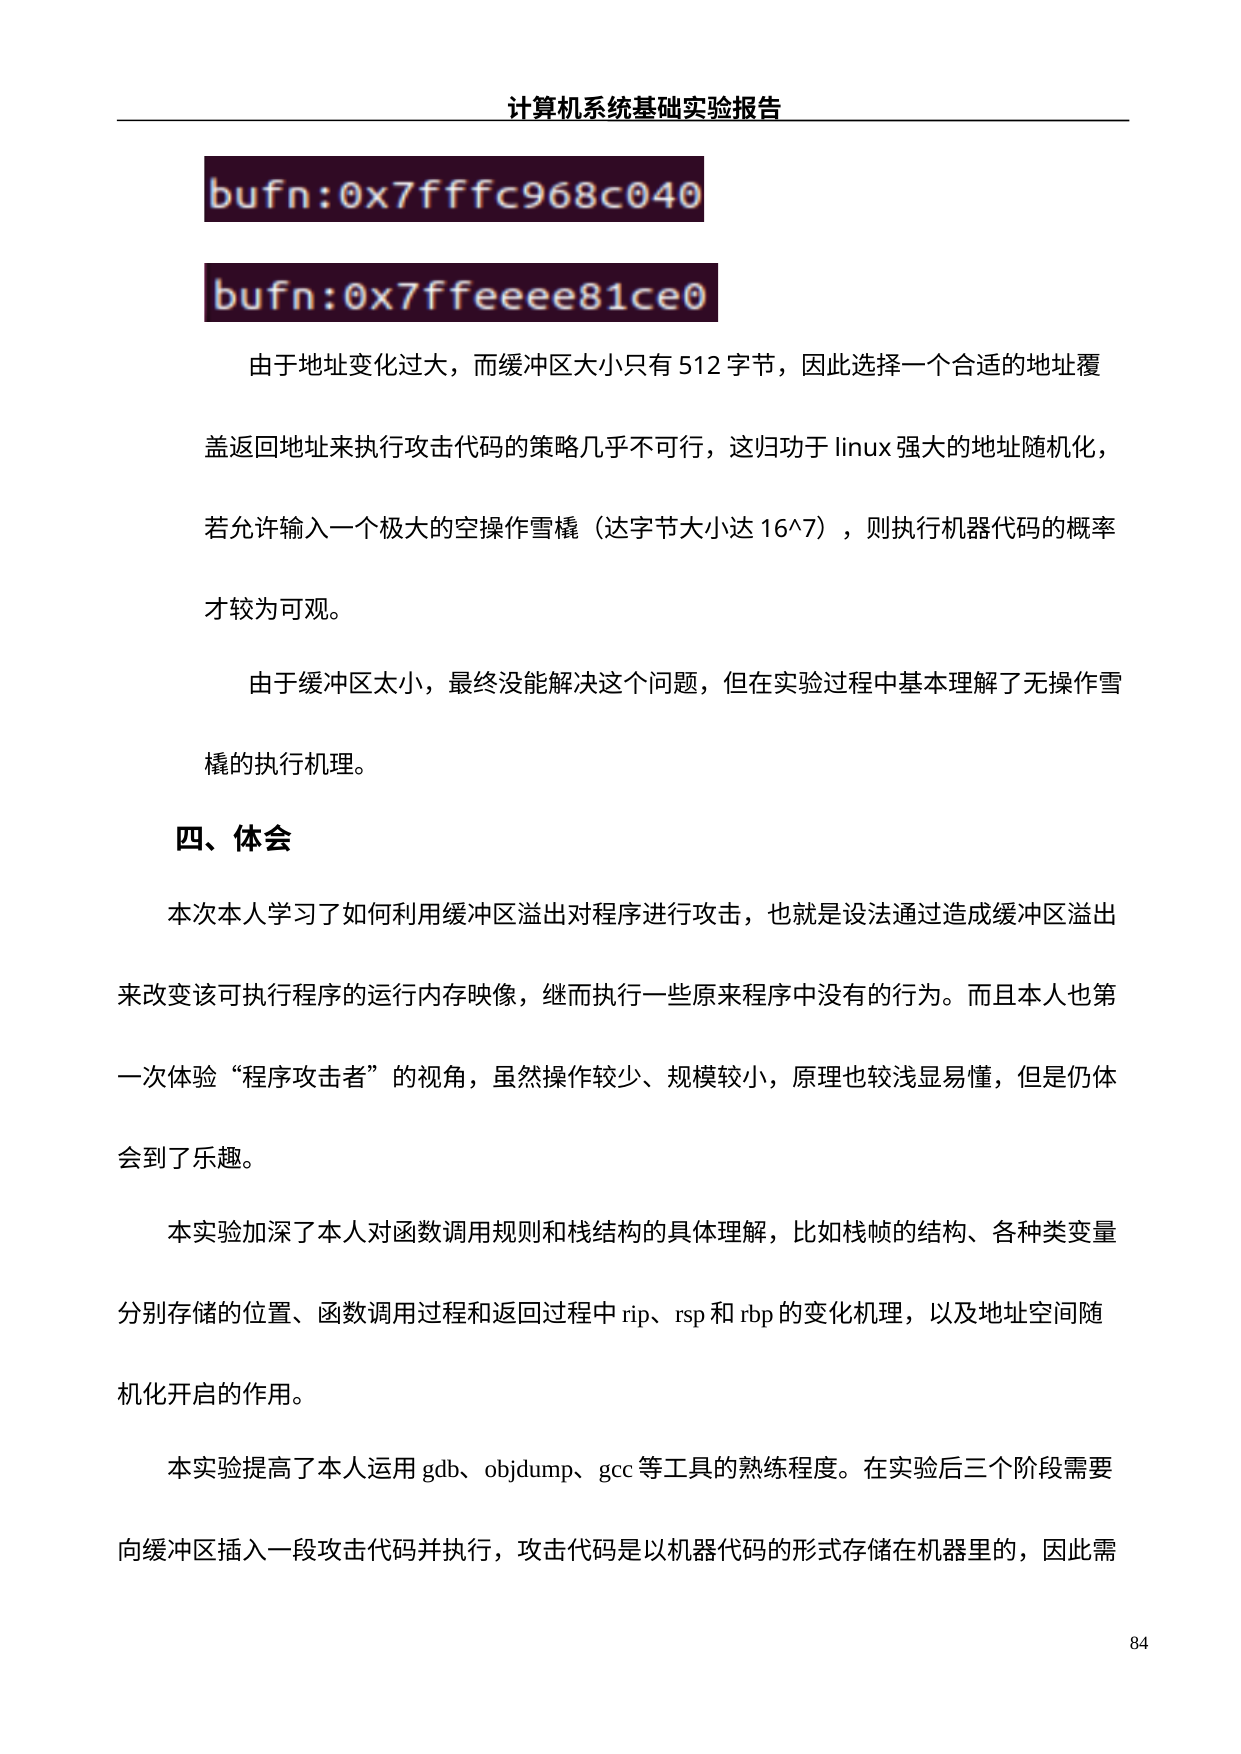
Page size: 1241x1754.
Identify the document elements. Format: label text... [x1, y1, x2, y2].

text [117, 1434, 1123, 1581]
list 由于缓冲区太小，最终没能解决这个问题，但在实验过程中基本理解了无操作雪橇的执行机理。 [204, 649, 1123, 796]
picture [204, 156, 705, 222]
list 由于地址变化过大，而缓冲区大小只有512字节，因此选择一个合适的地址覆盖返回地址来执行攻击代码的策略几乎不可行，这归功于linux强大的地址随机化，若允许输入一个极大的空操作雪橇（达字节大小达16^7），则执行机器代码的概率才较为可观。 [204, 331, 1123, 640]
picture [204, 263, 719, 322]
text 本次本人学习了如何利用缓冲区溢出对程序进行攻击，也就是设法通过造成缓冲区溢出来改变该可执行程序的运行内存映像，继而执行一些原来程序中没有的行为。而且本人也第一次体验“程序攻击者”的视角，虽然操作较少、规模较小，原理也较浅显易懂，但是仍体会到了乐趣。 [117, 880, 1123, 1189]
text 四、体会 [117, 804, 1123, 869]
text 本实验加深了本人对函数调用规则和栈结构的具体理解，比如栈帧的结构、各种类变量分别存储的位置、函数调用过程和返回过程中rip、rsp和rbp的变化机理，以及地址空间随机化开启的作用。 [117, 1198, 1123, 1425]
